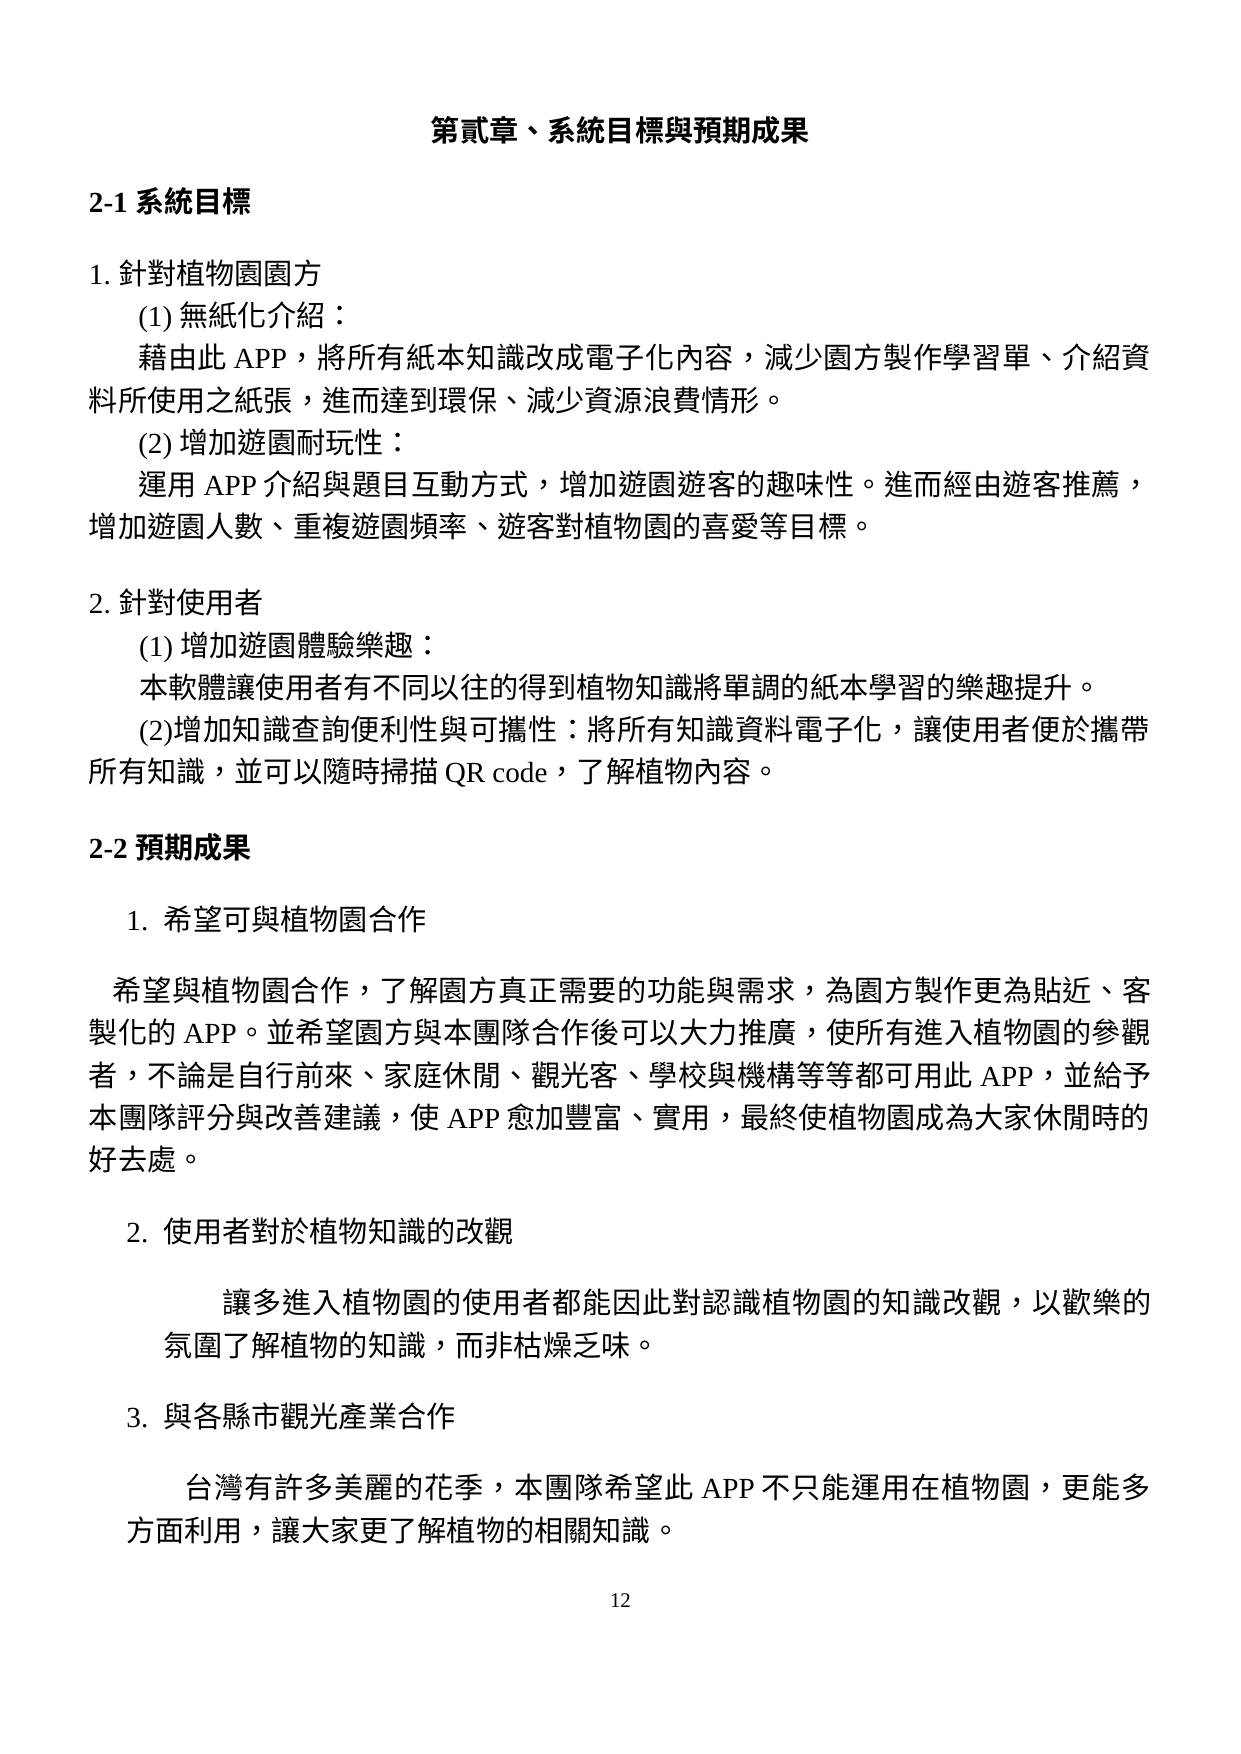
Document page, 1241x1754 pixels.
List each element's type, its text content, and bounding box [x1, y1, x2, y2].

list 與各縣市觀光產業合作 [126, 1393, 1152, 1436]
text (1) 增加遊園體驗樂趣： [89, 622, 1152, 664]
text 運用APP介紹與題目互動方式，增加遊園遊客的趣味性。進而經由遊客推薦，增加遊園人數、重複遊園頻率、遊客對植物園的喜愛等目標。 [89, 462, 1152, 546]
text 本軟體讓使用者有不同以往的得到植物知識將單調的紙本學習的樂趣提升。 [89, 664, 1152, 707]
text 第貳章、系統目標與預期成果 [89, 107, 1152, 149]
text (2)增加知識查詢便利性與可攜性：將所有知識資料電子化，讓使用者便於攜帶所有知識，並可以隨時掃描QR code，了解植物內容。 [89, 707, 1152, 791]
text 1. 針對植物園園方 [89, 250, 1152, 292]
text (2) 增加遊園耐玩性： [89, 419, 1152, 462]
list 希望可與植物園合作 [126, 896, 1152, 938]
text (1) 無紙化介紹： [89, 292, 1152, 335]
list 讓多進入植物園的使用者都能因此對認識植物園的知識改觀，以歡樂的氛圍了解植物的知識，而非枯燥乏味。 [164, 1280, 1152, 1364]
text 希望與植物園合作，了解園方真正需要的功能與需求，為園方製作更為貼近、客製化的APP。並希望園方與本團隊合作後可以大力推廣，使所有進入植物園的參觀者，不論是自行前來、家庭休閒、觀光客、學校與機構等等都可用此APP，並給予本團隊評分與改善建議，使APP愈加豐富、實用，最終使植物園成為大家休閒時的好去處。 [89, 968, 1152, 1179]
text 藉由此APP，將所有紙本知識改成電子化內容，減少園方製作學習單、介紹資料所使用之紙張，進而達到環保、減少資源浪費情形。 [89, 335, 1152, 419]
list 使用者對於植物知識的改觀 [126, 1208, 1152, 1251]
text 台灣有許多美麗的花季，本團隊希望此APP不只能運用在植物園，更能多方面利用，讓大家更了解植物的相關知識。 [126, 1465, 1152, 1549]
text 2-1 系統目標 [89, 179, 1152, 221]
text 2. 針對使用者 [89, 580, 1152, 622]
text 2-2 預期成果 [89, 825, 1152, 867]
